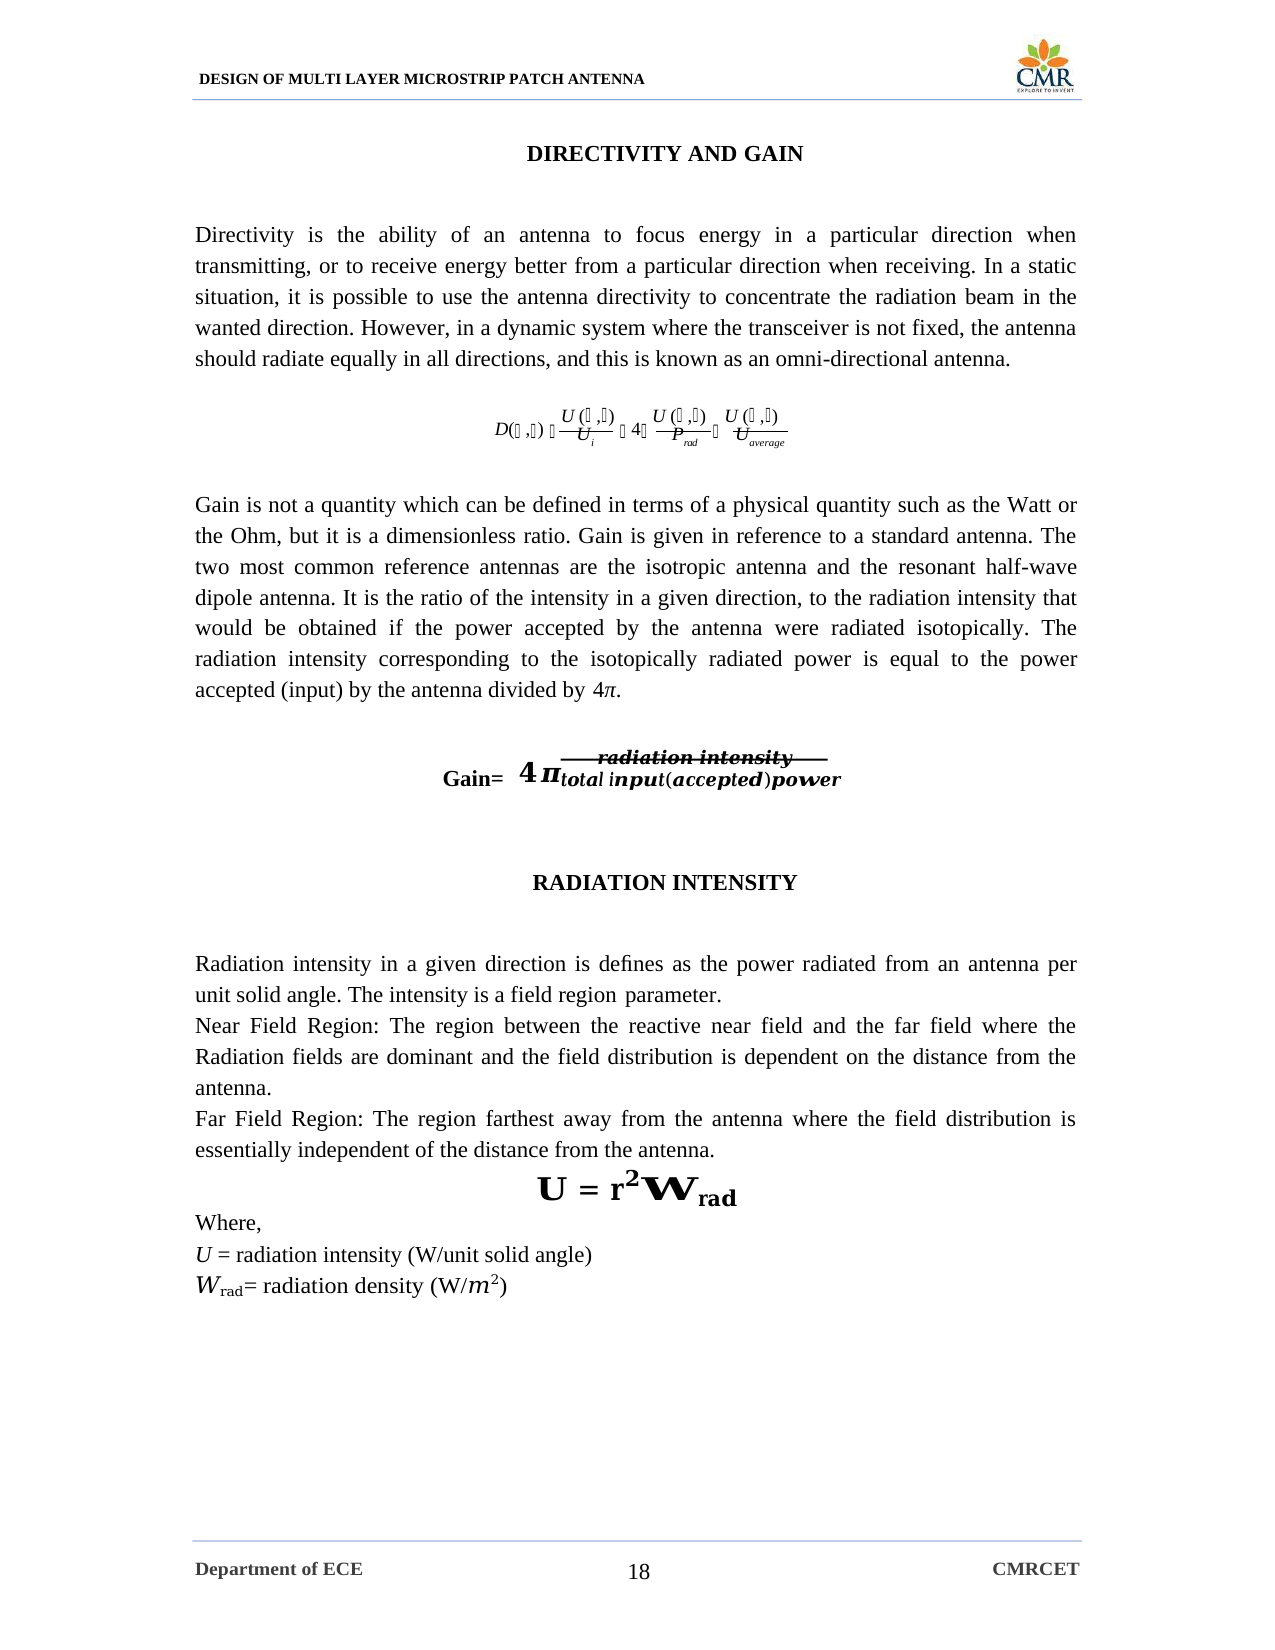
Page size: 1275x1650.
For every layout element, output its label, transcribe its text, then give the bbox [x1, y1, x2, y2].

subtitle DIRECTIVITY AND GAIN [104, 140, 1167, 166]
text U = radiation intensity (W/unit solid angle) [195, 1241, 1167, 1267]
picture [1010, 34, 1079, 93]
text Gain= 𝟒𝝅 𝒓𝒂𝒅𝒊𝒂𝒕𝒊𝒐𝒏 𝒊𝒏𝒕𝒆𝒏𝒔𝒊𝒕𝒚 [127, 736, 1107, 772]
text 𝑊rad= radiation density (W/𝑚2) [195, 1272, 1167, 1299]
text Far Field Region: The region farthest away from the antenna where the field distribution is essentially independent of the distance from the antenna. [195, 1105, 1078, 1162]
text 𝒕𝒐𝒕𝒂𝒍 𝒊𝒏𝒑𝒖𝒕(𝒂𝒄𝒄𝒆𝒑𝒕𝒆𝒅)𝒑𝒐𝒘𝒆𝒓 [561, 772, 1167, 790]
text 𝐔 = 𝐫𝟐𝐖𝐫𝐚𝐝 [163, 1167, 1109, 1208]
subtitle RADIATION INTENSITY [104, 869, 1167, 896]
text Near Field Region: The region between the reactive near field and the far field where the Radiation fields are dominant and the field distribution is dependent on the distance from the antenna. [195, 1012, 1078, 1100]
text D( ,)  U ( ,)  4 U ( ,)  U ( ,) [163, 406, 1109, 427]
text Gain is not a quantity which can be defined in terms of a physical quantity such as the Watt or the Ohm, but it is a dimensionless ratio. Gain is given in reference to a standard antenna. The two most common reference antennas are the isotropic antenna and the resonant half-wave dipole antenna. It is the ratio of the intensity in a given direction, to the radiation intensity that would be obtained if the power accepted by the antenna were radiated isotopically. The radiation intensity corresponding to the isotopically radiated power is equal to the power accepted (input) by the antenna divided by 4π. [195, 491, 1079, 702]
text Directivity is the ability of an antenna to focus energy in a particular direction when transmitting, or to receive energy better from a particular direction when receiving. In a static situation, it is possible to use the antenna directivity to concentrate the radiation beam in the wanted direction. However, in a dynamic system where the transceiver is not fixed, the antenna should radiate equally in all directions, and this is known as an omni-directional antenna. [195, 221, 1078, 371]
text Radiation intensity in a given direction is deﬁnes as the power radiated from an antenna per unit solid angle. The intensity is a field region parameter. [195, 950, 1078, 1007]
text Where, [195, 1209, 1167, 1236]
text Ui Prad Uaverage [194, 427, 1167, 451]
